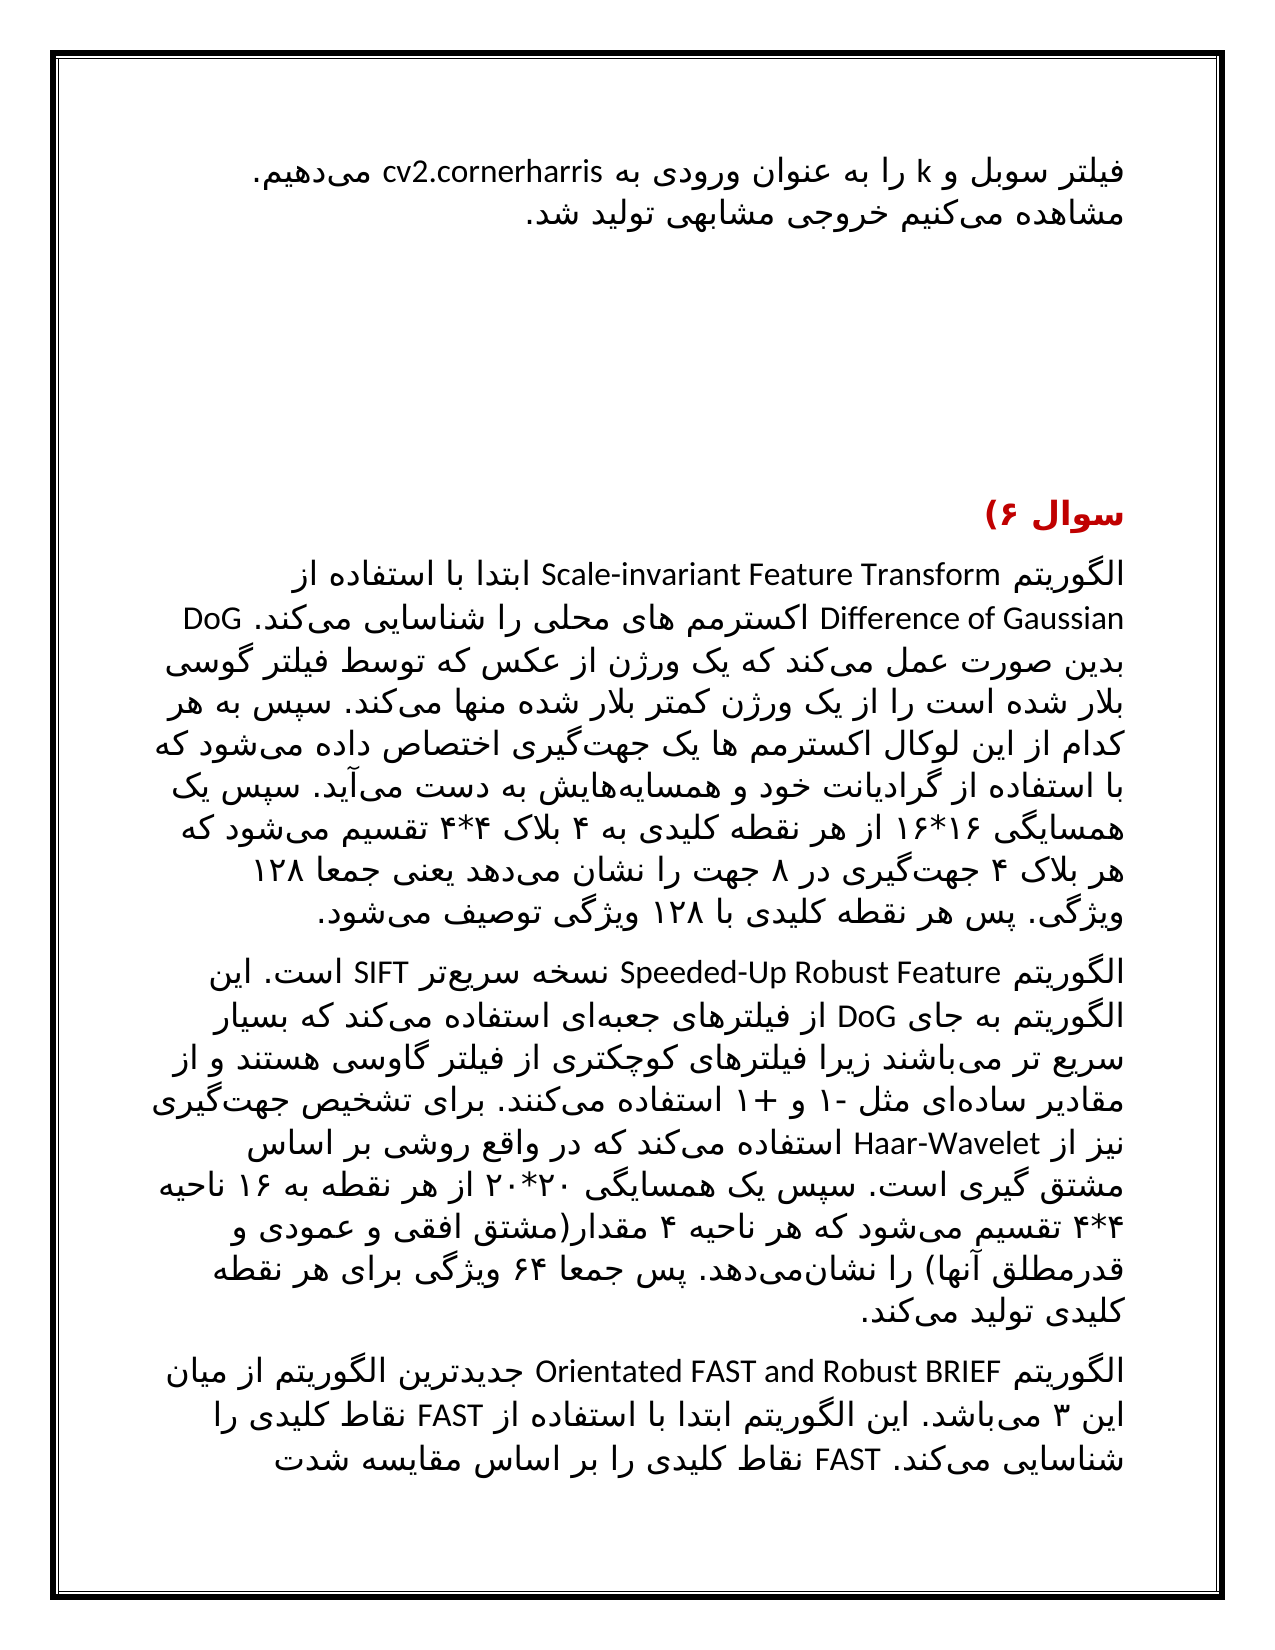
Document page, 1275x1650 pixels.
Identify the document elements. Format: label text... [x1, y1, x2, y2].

text الگوریتم Speeded-Up Robust Feature نسخه سریع‌تر SIFT است. این الگوریتم به جای DoG از فیلترهای جعبه‌ای استفاده می‌کند که بسیار سریع تر می‌باشند زیرا فیلترهای کوچکتری از فیلتر گاوسی هستند و از مقادیر ساده‌ای مثل -۱ و +۱ استفاده می‌کنند. برای تشخیص جهت‌گیری نیز از Haar-Wavelet استفاده می‌کند که در واقع روشی بر اساس مشتق گیری است. سپس یک همسایگی ۲۰*۲۰ از هر نقطه به ۱۶ ناحیه ۴*۴ تقسیم می‌شود که هر ناحیه ۴ مقدار(مشتق افقی و عمودی و قدرمطلق آنها) را نشان‌می‌دهد. پس جمعا ۶۴ ویژگی برای هر نقطه کلیدی تولید می‌کند. [150, 951, 1125, 1330]
text سوال ۶) [150, 495, 1125, 534]
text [150, 150, 1125, 233]
text الگوریتم Scale-invariant Feature Transform ابتدا با استفاده از Difference of Gaussian اکسترمم های محلی را شناسایی می‌کند. DoG بدین صورت عمل می‌کند که یک ورژن از عکس که توسط فیلتر گوسی بلار شده است را از یک ورژن کمتر بلار شده منها می‌کند. سپس به هر کدام از این لوکال اکسترمم ها یک جهت‌گیری اختصاص داده می‌شود که با استفاده از گرادیانت خود و همسایه‌هایش به دست می‌آید. سپس یک همسایگی ۱۶*۱۶ از هر نقطه کلیدی به ۴ بلاک ۴*۴ تقسیم می‌شود که هر بلاک ۴ جهت‌گیری در ۸ جهت را نشان می‌دهد یعنی جمعا ۱۲۸ ویژگی. پس هر نقطه کلیدی با ۱۲۸ ویژگی توصیف می‌شود. [150, 553, 1125, 931]
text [150, 1350, 1125, 1478]
